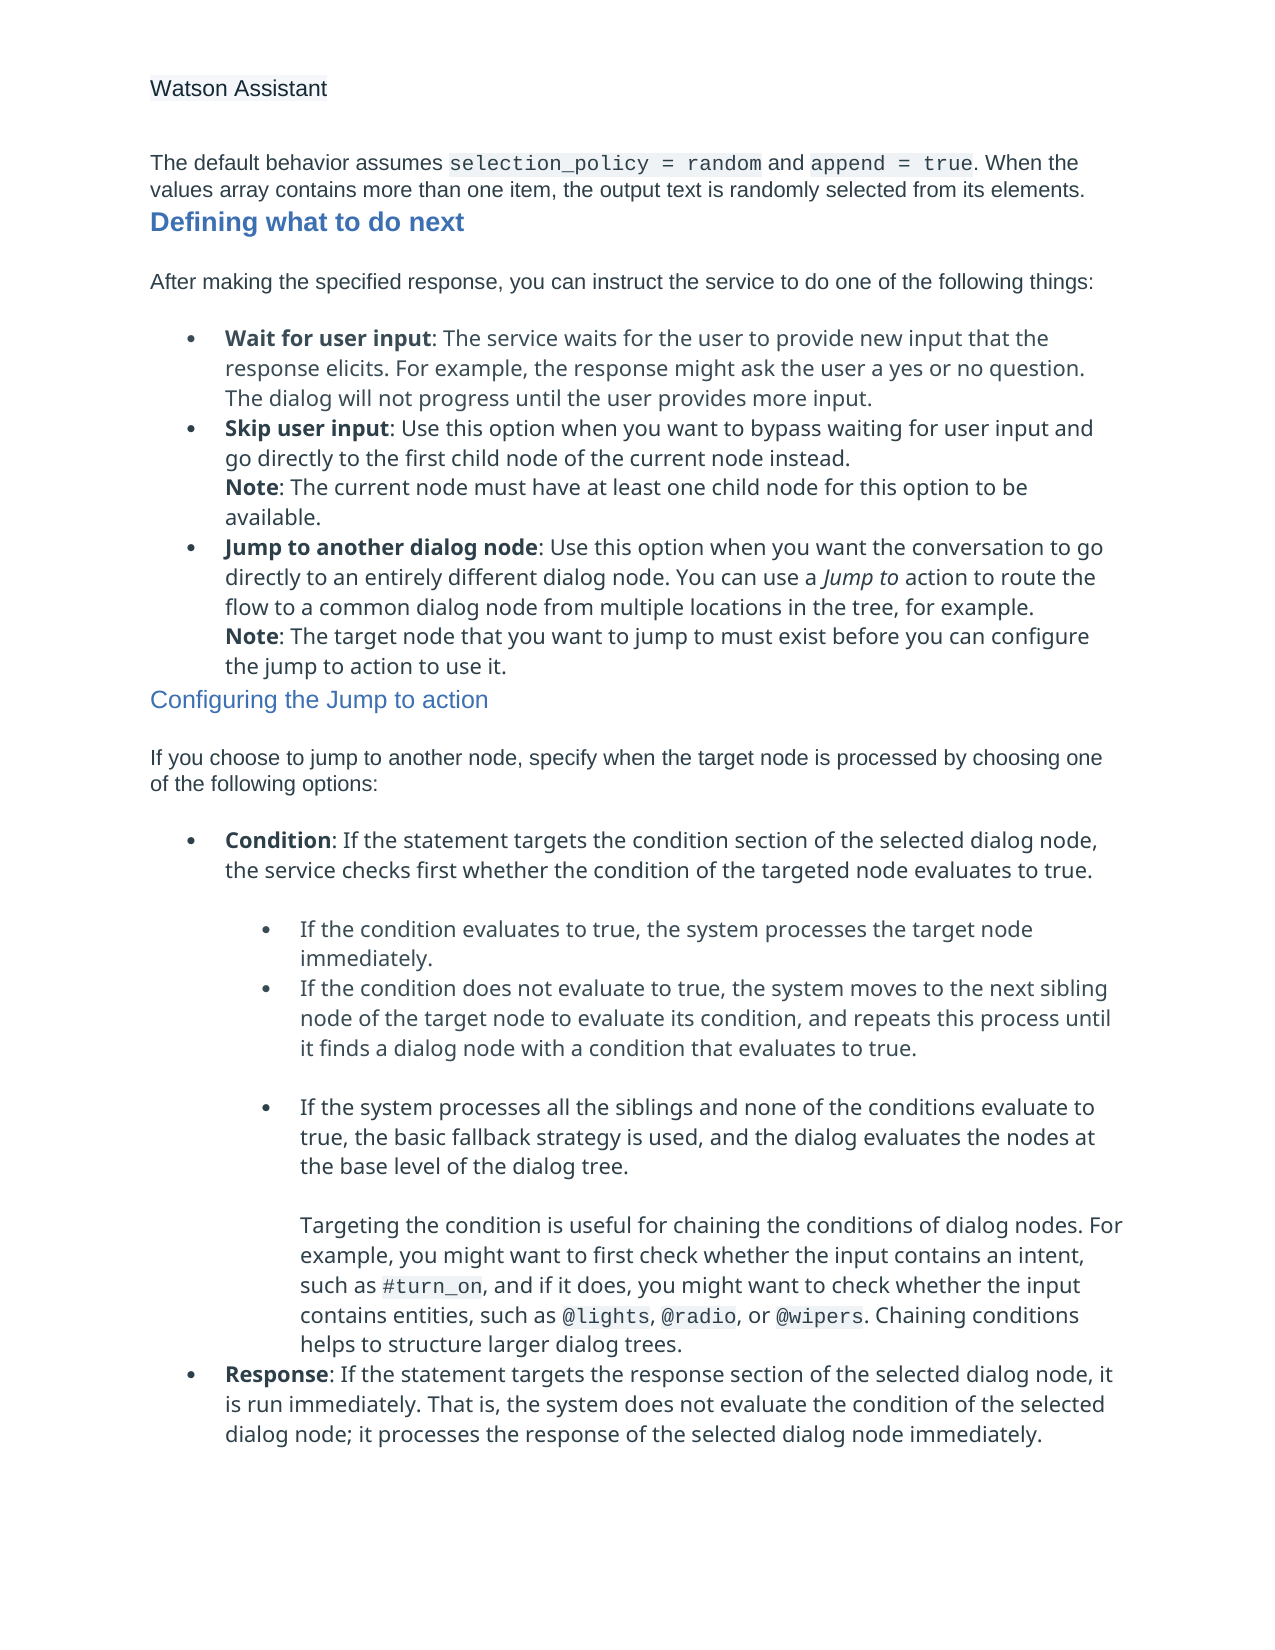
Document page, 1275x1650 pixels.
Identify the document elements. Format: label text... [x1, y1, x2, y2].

list Skip user input: Use this option when you want to bypass waiting for user input and go directly to the first child node of the current node instead. [187, 413, 1125, 472]
text After making the specified response, you can instruct the service to do one of the following things: [150, 269, 1125, 294]
text If you choose to jump to another node, specify when the target node is processed by choosing one of the following options: [150, 745, 1125, 796]
list Wait for user input: The service waits for the user to provide new input that the response elicits. For example, the response might ask the user a yes or no question. The dialog will not progress until the user provides more input. [187, 323, 1125, 413]
list Condition: If the statement targets the condition section of the selected dialog node, the service checks first whether the condition of the targeted node evaluates to true. [187, 825, 1125, 884]
text Note: The target node that you want to jump to must exist before you can configure the jump to action to use it. [225, 621, 1125, 681]
text Targeting the condition is useful for chaining the conditions of dialog nodes. For example, you might want to first check whether the input contains an intent, such as #turn_on, and if it does, you might want to check whether the input contains entities, such as @lights, @radio, or @wipers. Chaining conditions helps to structure larger dialog trees. [300, 1210, 1125, 1359]
list Jump to another dialog node: Use this option when you want the conversation to go directly to an entirely different dialog node. You can use a Jump to action to route the flow to a common dialog node from multiple locations in the tree, for example. [187, 532, 1125, 621]
list Response: If the statement targets the response section of the selected dialog node, it is run immediately. That is, the system does not evaluate the condition of the selected dialog node; it processes the response of the selected dialog node immediately. [187, 1359, 1125, 1449]
subtitle Configuring the Jump to action [150, 685, 1125, 714]
list If the condition does not evaluate to true, the system moves to the next sibling node of the target node to evaluate its condition, and repeats this process until it finds a dialog node with a condition that evaluates to true. [262, 973, 1125, 1063]
list If the condition evaluates to true, the system processes the target node immediately. [262, 914, 1125, 973]
list If the system processes all the siblings and none of the conditions evaluate to true, the basic fallback strategy is used, and the dialog evaluates the nodes at the base level of the dialog tree. [262, 1092, 1125, 1181]
subtitle Defining what to do next [150, 206, 1125, 237]
text Note: The current node must have at least one child node for this option to be available. [225, 472, 1125, 532]
text The default behavior assumes selection_policy = random and append = true. When the values array contains more than one item, the output text is randomly selected from its elements. [150, 150, 1125, 202]
